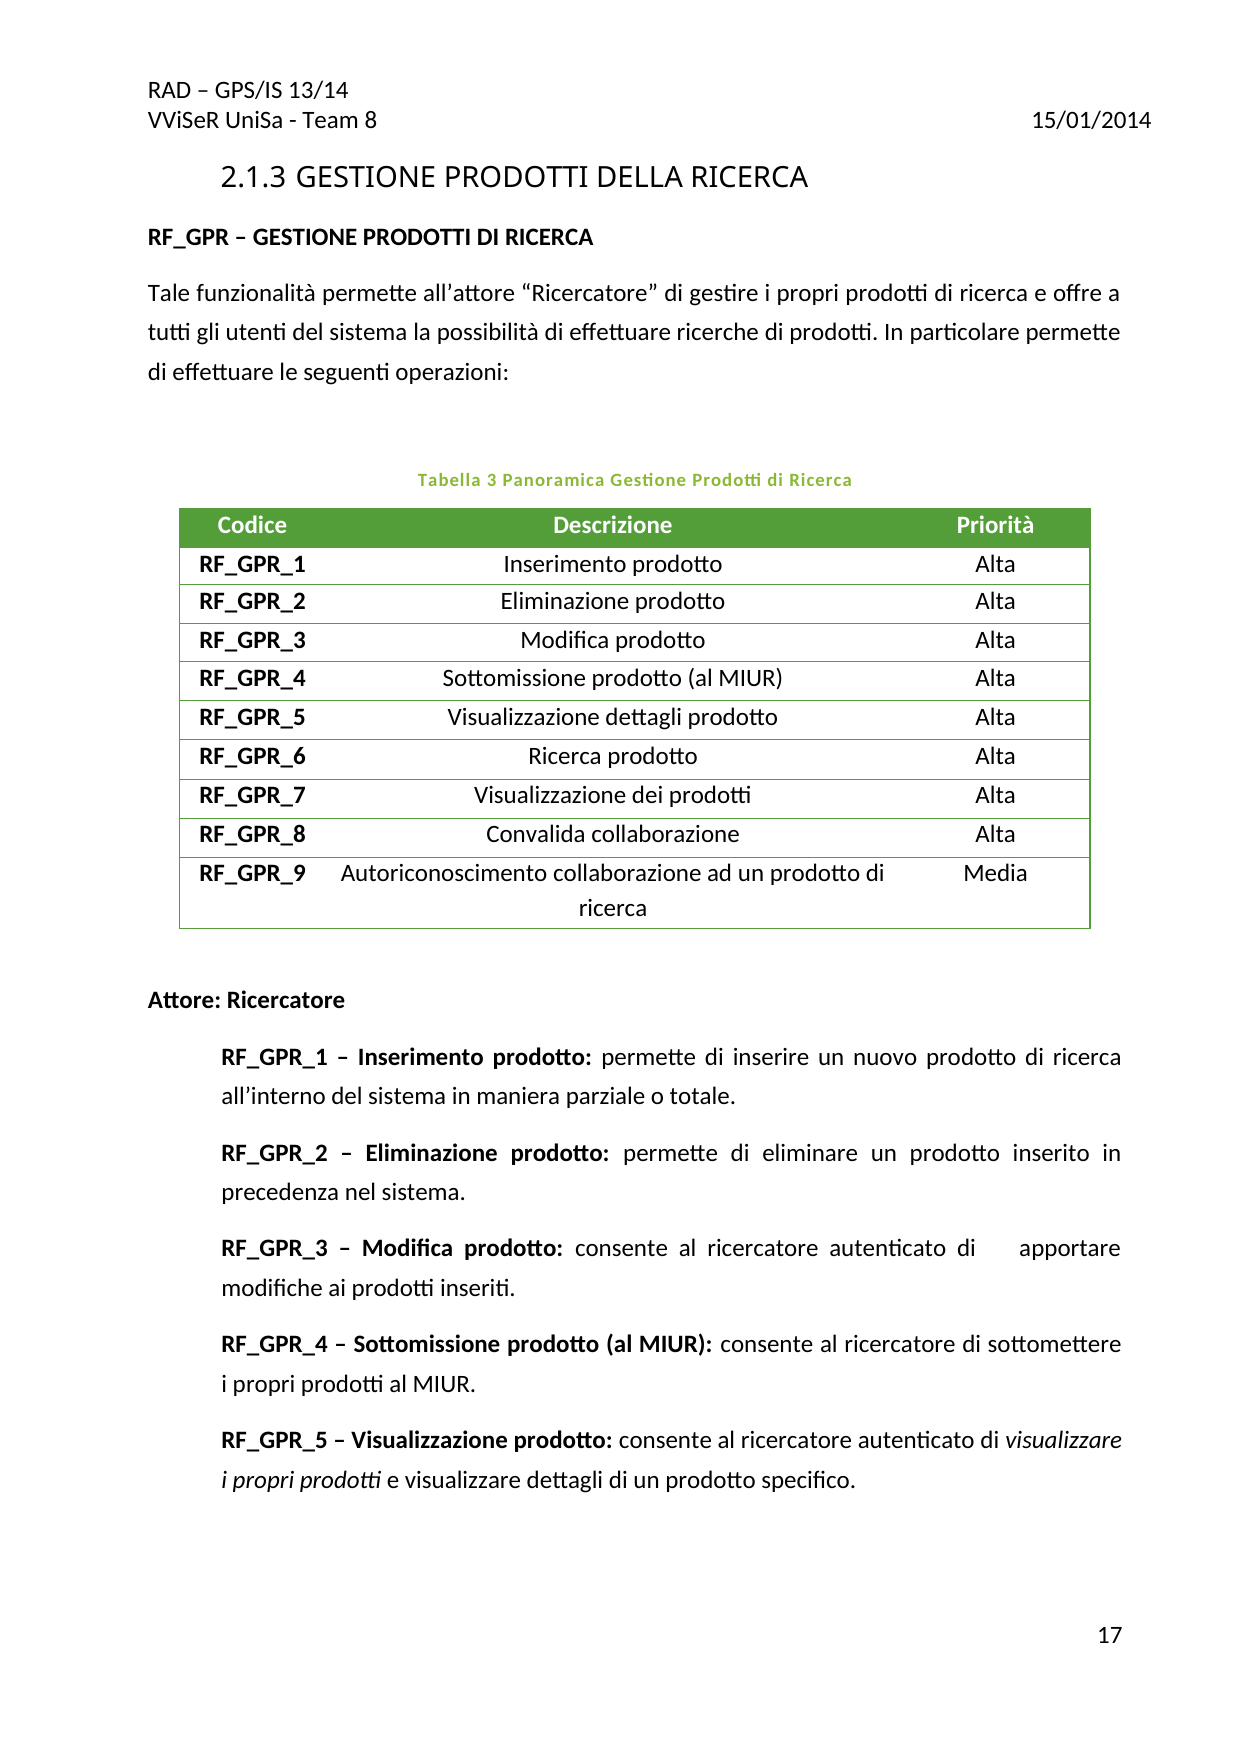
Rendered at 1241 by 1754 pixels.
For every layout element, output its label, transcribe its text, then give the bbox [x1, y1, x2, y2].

text RF_GPR_2 – Eliminazione prodotto: permette di eliminare un prodotto inserito in precedenza nel sistema. [221, 1137, 1122, 1207]
table_cell Eliminazione prodotto [325, 585, 901, 623]
table_cell RF_GPR_7 [180, 780, 325, 817]
table_cell Alta [901, 548, 1089, 584]
table_cell Ricerca prodotto [325, 740, 901, 778]
table_cell Autoriconoscimento collaborazione ad un prodotto di ricerca [325, 858, 901, 927]
text RF_GPR_5 – Visualizzazione prodotto: consente al ricercatore autenticato di visualizzare i propri prodotti e visualizzare dettagli di un prodotto specifico. [221, 1424, 1122, 1494]
table_cell RF_GPR_8 [180, 819, 325, 857]
table_cell Alta [901, 624, 1089, 661]
text RF_GPR – GESTIONE PRODOTTI DI RICERCA [148, 221, 1122, 251]
table_cell Alta [901, 819, 1089, 857]
table_cell RF_GPR_6 [180, 740, 325, 778]
table_cell Alta [901, 585, 1089, 623]
text RF_GPR_1 – Inserimento prodotto: permette di inserire un nuovo prodotto di ricerca all’interno del sistema in maniera parziale o totale. [221, 1041, 1122, 1111]
table_header Priorità [901, 509, 1089, 547]
table_cell Visualizzazione dettagli prodotto [325, 701, 901, 739]
table_cell RF_GPR_3 [180, 624, 325, 661]
subtitle Gestione Prodotti della ricerca [220, 156, 1122, 196]
table_cell Alta [901, 780, 1089, 817]
text Tale funzionalità permette all’attore “Ricercatore” di gestire i propri prodotti di ricerca e offre a tutti gli utenti del sistema la possibilità di effettuare ricerche di prodotti. In particolare permette di effettuare le seguenti operazioni: [148, 277, 1122, 387]
table_cell RF_GPR_2 [180, 585, 325, 623]
table_cell Visualizzazione dei prodotti [325, 780, 901, 817]
table_cell Alta [901, 662, 1089, 700]
table_cell RF_GPR_4 [180, 662, 325, 700]
table_cell Convalida collaborazione [325, 819, 901, 857]
table_header Codice [180, 509, 325, 547]
table_header Descrizione [325, 509, 901, 547]
text RF_GPR_3 – Modifica prodotto: consente al ricercatore autenticato di apportare modifiche ai prodotti inseriti. [221, 1233, 1122, 1303]
text Tabella 3 Panoramica Gestione Prodotti di Ricerca [148, 469, 1122, 492]
text RF_GPR_4 – Sottomissione prodotto (al MIUR): consente al ricercatore di sottomettere i propri prodotti al MIUR. [221, 1328, 1122, 1398]
table_cell RF_GPR_5 [180, 701, 325, 739]
table_cell Modifica prodotto [325, 624, 901, 661]
table_cell Inserimento prodotto [325, 548, 901, 584]
table_cell RF_GPR_9 [180, 858, 325, 927]
table_cell Alta [901, 740, 1089, 778]
table_cell Sottomissione prodotto (al MIUR) [325, 662, 901, 700]
table_cell Alta [901, 701, 1089, 739]
text Attore: Ricercatore [148, 985, 1122, 1015]
table_cell RF_GPR_1 [180, 548, 325, 584]
table_cell Media [901, 858, 1089, 927]
